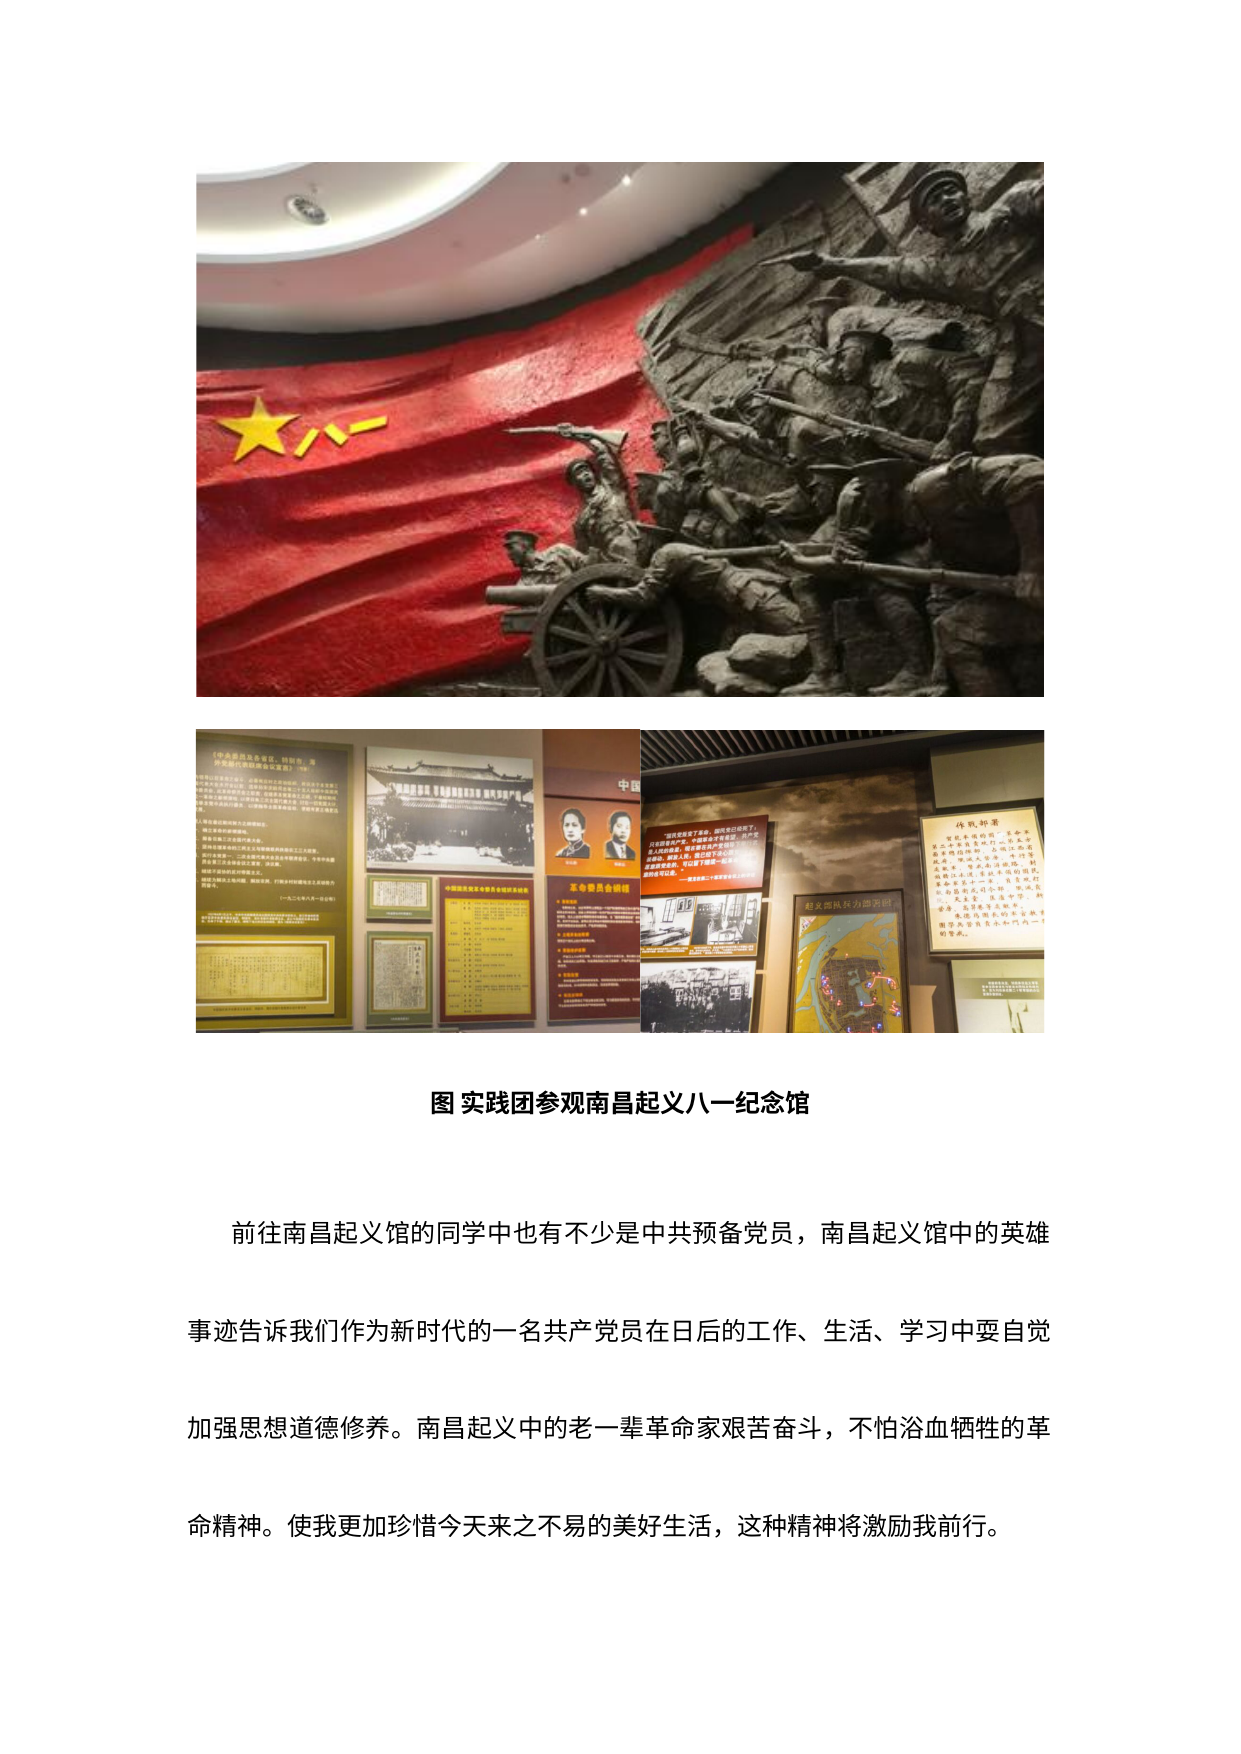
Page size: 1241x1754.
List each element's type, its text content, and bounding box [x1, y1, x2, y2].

picture [196, 162, 1044, 697]
text 图 实践团参观南昌起义八一纪念馆 [187, 1069, 1053, 1134]
text 前往南昌起义馆的同学中也有不少是中共预备党员，南昌起义馆中的英雄事迹告诉我们作为新时代的一名共产党员在日后的工作、生活、学习中耍自觉加强思想道德修养。南昌起义中的老一辈革命家艰苦奋斗，不怕浴血牺牲的革命精神。使我更加珍惜今天来之不易的美好生活，这种精神将激励我前行。 [187, 1199, 1053, 1557]
picture [195, 729, 1045, 1033]
